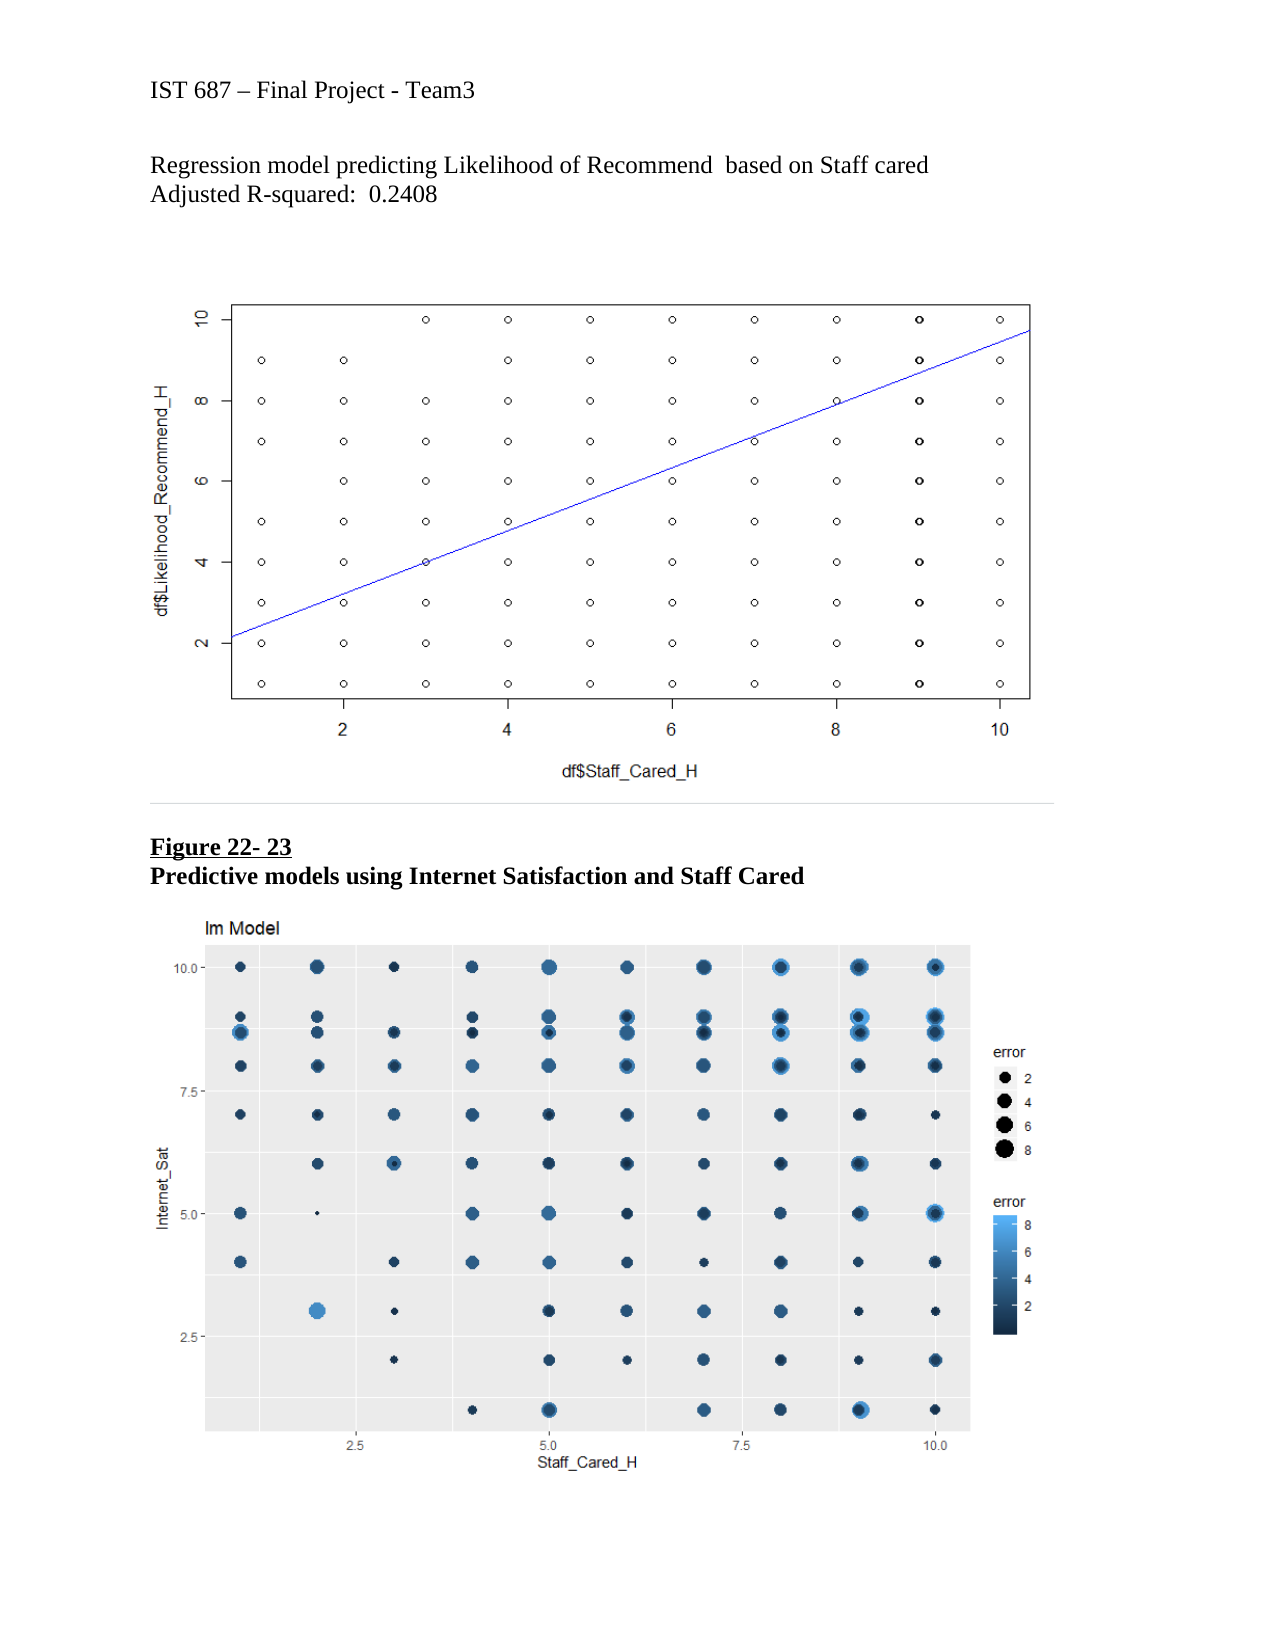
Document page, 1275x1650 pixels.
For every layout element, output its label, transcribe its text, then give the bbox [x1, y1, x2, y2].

text Regression model predicting Likelihood of Recommend based on Staff cared [150, 150, 1125, 179]
picture [150, 236, 1055, 804]
text Adjusted R-squared: 0.2408 [150, 179, 1125, 207]
picture [150, 918, 1040, 1475]
text Figure 22- 23 [150, 832, 1125, 861]
text Predictive models using Internet Satisfaction and Staff Cared [150, 861, 1125, 889]
